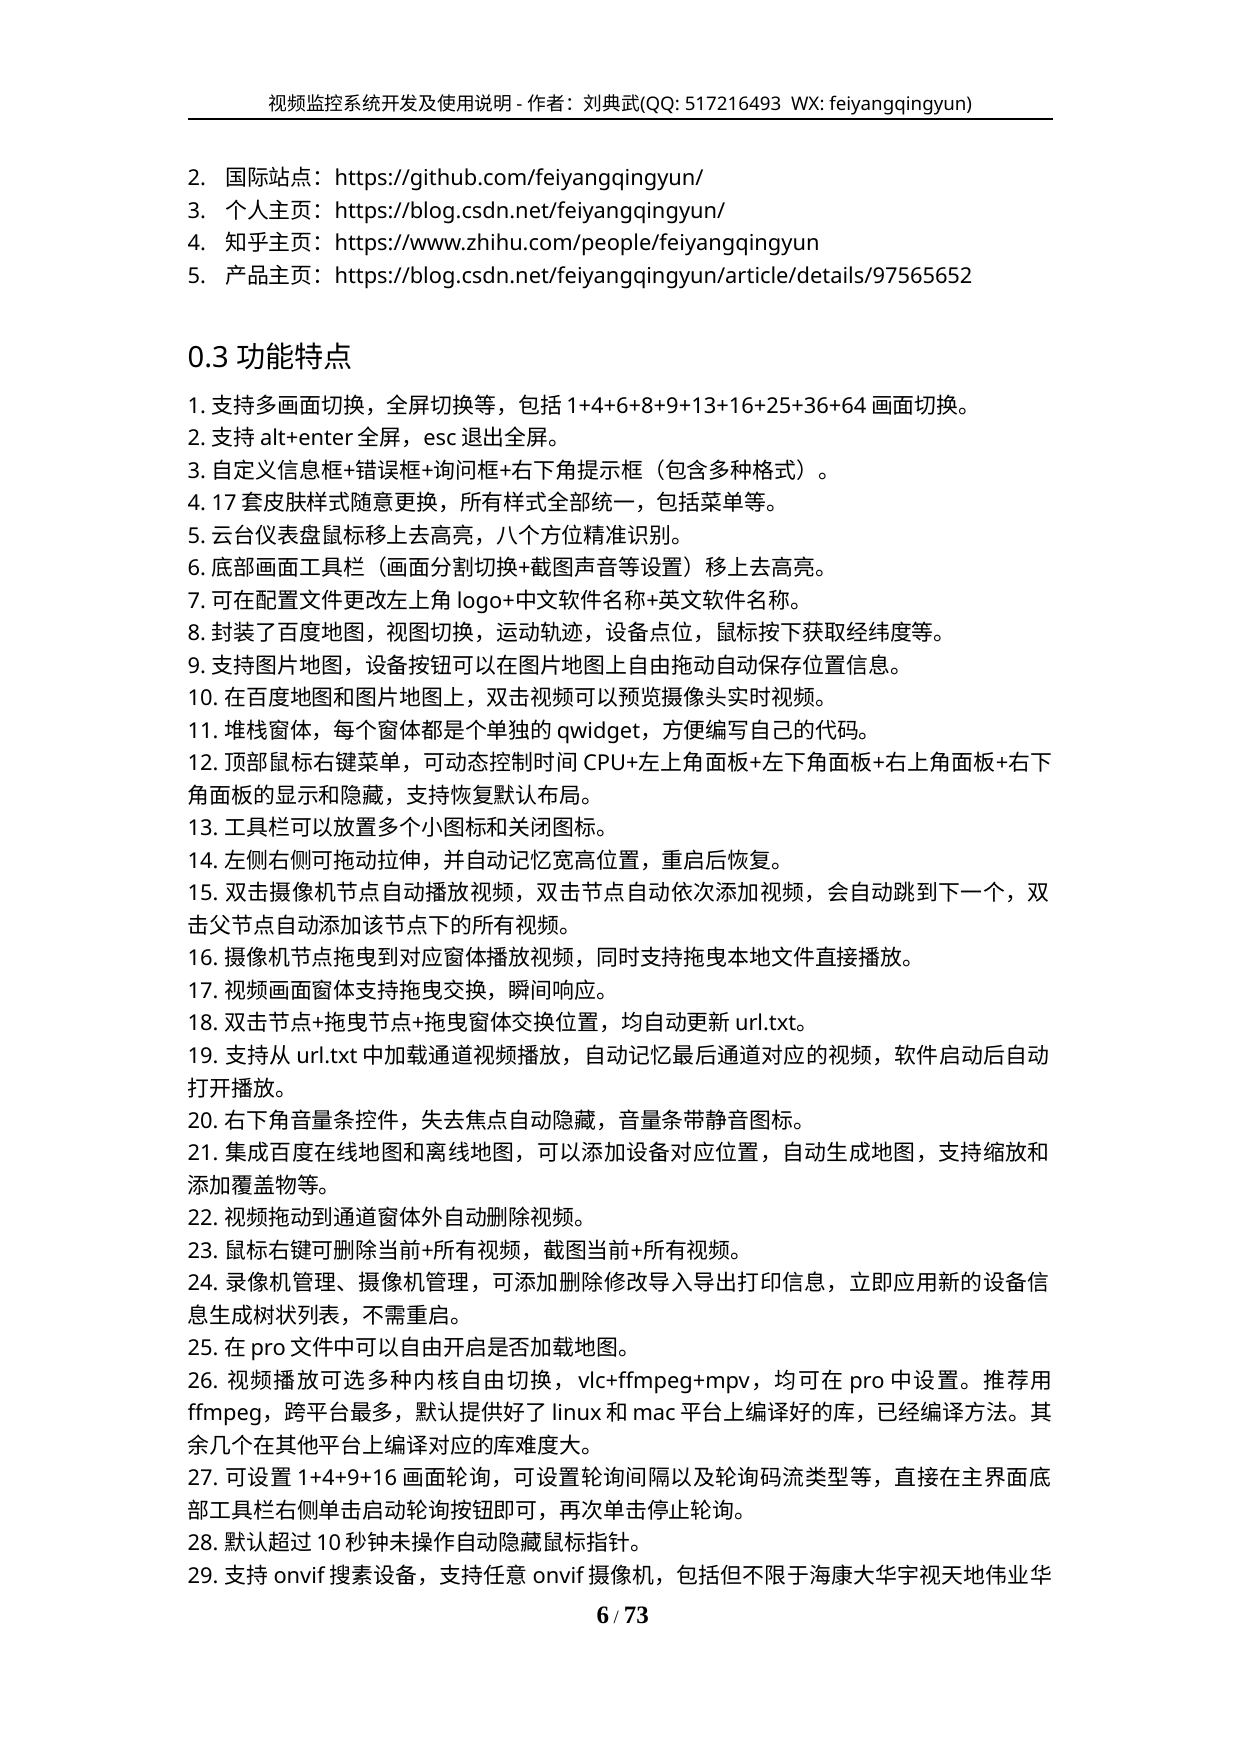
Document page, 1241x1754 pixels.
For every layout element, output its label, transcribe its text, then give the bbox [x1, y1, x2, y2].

text 26. 视频播放可选多种内核自由切换，vlc+ffmpeg+mpv，均可在pro中设置。推荐用ffmpeg，跨平台最多，默认提供好了linux和mac平台上编译好的库，已经编译方法。其余几个在其他平台上编译对应的库难度大。 [187, 1363, 1053, 1460]
text 22. 视频拖动到通道窗体外自动删除视频。 [187, 1200, 1053, 1233]
text 21. 集成百度在线地图和离线地图，可以添加设备对应位置，自动生成地图，支持缩放和添加覆盖物等。 [187, 1135, 1053, 1200]
list 知乎主页：https://www.zhihu.com/people/feiyangqingyun [187, 225, 1053, 258]
text 5. 云台仪表盘鼠标移上去高亮，八个方位精准识别。 [187, 518, 1053, 550]
text 23. 鼠标右键可删除当前+所有视频，截图当前+所有视频。 [187, 1233, 1053, 1265]
list 国际站点：https://github.com/feiyangqingyun/ [187, 160, 1053, 193]
text 25. 在pro文件中可以自由开启是否加载地图。 [187, 1330, 1053, 1363]
list 个人主页：https://blog.csdn.net/feiyangqingyun/ [187, 193, 1053, 225]
text 24. 录像机管理、摄像机管理，可添加删除修改导入导出打印信息，立即应用新的设备信息生成树状列表，不需重启。 [187, 1265, 1053, 1330]
text 19. 支持从url.txt中加载通道视频播放，自动记忆最后通道对应的视频，软件启动后自动打开播放。 [187, 1038, 1053, 1103]
text 11. 堆栈窗体，每个窗体都是个单独的qwidget，方便编写自己的代码。 [187, 713, 1053, 745]
text 3. 自定义信息框+错误框+询问框+右下角提示框（包含多种格式）。 [187, 453, 1053, 485]
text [187, 1558, 1053, 1590]
text 0.3 功能特点 [187, 323, 1053, 388]
text 1. 支持多画面切换，全屏切换等，包括1+4+6+8+9+13+16+25+36+64画面切换。 [187, 388, 1053, 420]
text 7. 可在配置文件更改左上角logo+中文软件名称+英文软件名称。 [187, 583, 1053, 615]
list 产品主页：https://blog.csdn.net/feiyangqingyun/article/details/97565652 [187, 258, 1053, 290]
text 20. 右下角音量条控件，失去焦点自动隐藏，音量条带静音图标。 [187, 1103, 1053, 1135]
text 16. 摄像机节点拖曳到对应窗体播放视频，同时支持拖曳本地文件直接播放。 [187, 940, 1053, 973]
text 13. 工具栏可以放置多个小图标和关闭图标。 [187, 810, 1053, 843]
text 2. 支持alt+enter全屏，esc退出全屏。 [187, 420, 1053, 453]
text 14. 左侧右侧可拖动拉伸，并自动记忆宽高位置，重启后恢复。 [187, 843, 1053, 875]
text 18. 双击节点+拖曳节点+拖曳窗体交换位置，均自动更新url.txt。 [187, 1005, 1053, 1038]
text 15. 双击摄像机节点自动播放视频，双击节点自动依次添加视频，会自动跳到下一个，双击父节点自动添加该节点下的所有视频。 [187, 875, 1053, 940]
text 27. 可设置1+4+9+16画面轮询，可设置轮询间隔以及轮询码流类型等，直接在主界面底部工具栏右侧单击启动轮询按钮即可，再次单击停止轮询。 [187, 1460, 1053, 1525]
text 17. 视频画面窗体支持拖曳交换，瞬间响应。 [187, 973, 1053, 1005]
text 8. 封装了百度地图，视图切换，运动轨迹，设备点位，鼠标按下获取经纬度等。 [187, 615, 1053, 648]
text 4. 17套皮肤样式随意更换，所有样式全部统一，包括菜单等。 [187, 485, 1053, 518]
text 6. 底部画面工具栏（画面分割切换+截图声音等设置）移上去高亮。 [187, 550, 1053, 583]
text 12. 顶部鼠标右键菜单，可动态控制时间CPU+左上角面板+左下角面板+右上角面板+右下角面板的显示和隐藏，支持恢复默认布局。 [187, 745, 1053, 810]
text 9. 支持图片地图，设备按钮可以在图片地图上自由拖动自动保存位置信息。 [187, 648, 1053, 680]
text 28. 默认超过10秒钟未操作自动隐藏鼠标指针。 [187, 1525, 1053, 1558]
text 10. 在百度地图和图片地图上，双击视频可以预览摄像头实时视频。 [187, 680, 1053, 713]
